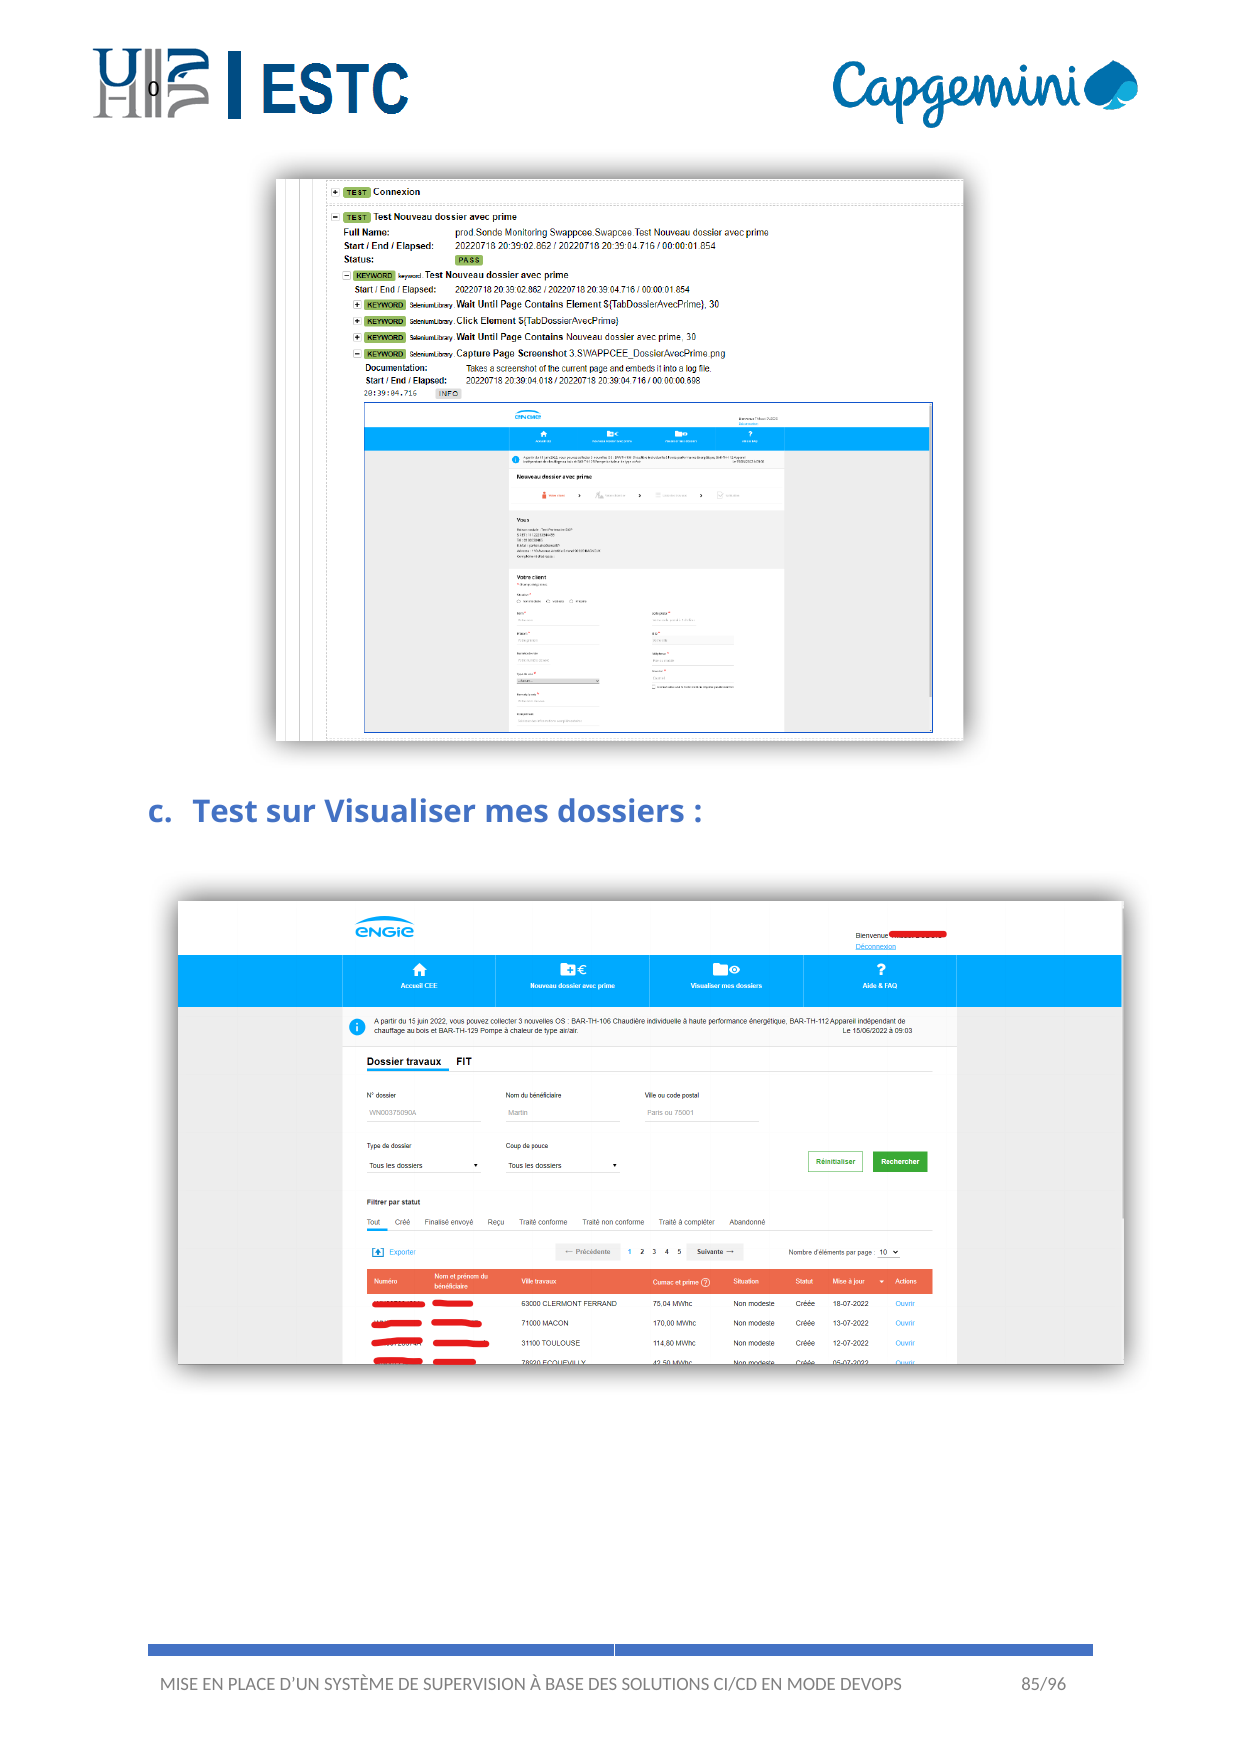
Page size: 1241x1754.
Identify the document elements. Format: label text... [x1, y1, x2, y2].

picture [415, 964, 424, 975]
picture [276, 179, 964, 741]
picture [833, 60, 1139, 128]
picture [87, 40, 418, 136]
picture [714, 964, 727, 975]
picture [561, 964, 575, 975]
subtitle Test sur Visualiser mes dossiers : [148, 789, 1093, 832]
picture [178, 901, 1124, 1365]
